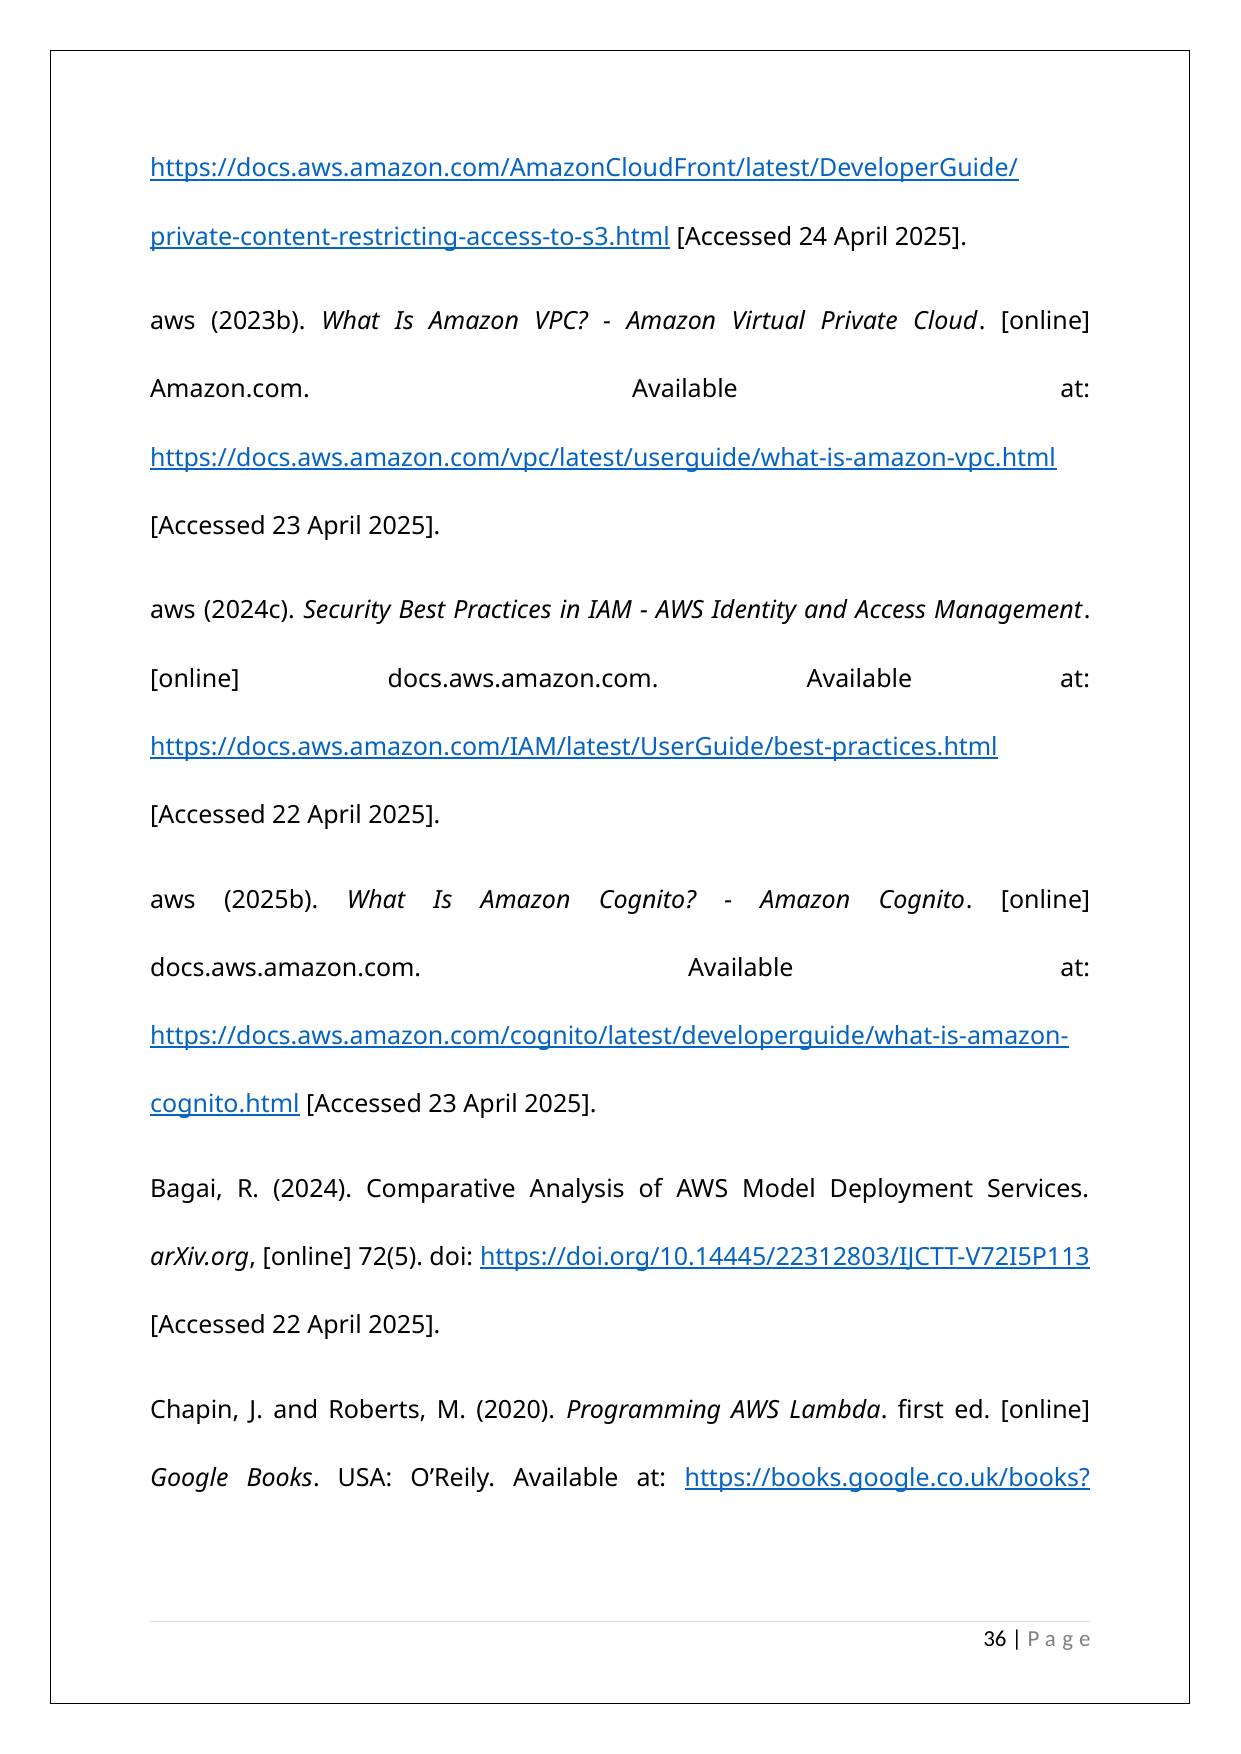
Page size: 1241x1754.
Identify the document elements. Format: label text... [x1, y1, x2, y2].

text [150, 1391, 1090, 1494]
text aws (2025b). What Is Amazon Cognito? - Amazon Cognito. [online] docs.aws.amazon.com. Available at: https://docs.aws.amazon.com/cognito/latest/developerguide/what-is-amazon-cognito.html [Accessed 23 April 2025]. [150, 881, 1090, 1120]
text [150, 150, 1090, 252]
text Bagai, R. (2024). Comparative Analysis of AWS Model Deployment Services. arXiv.org, [online] 72(5). doi: https://doi.org/10.14445/22312803/IJCTT-V72I5P113 [Accessed 22 April 2025]. [150, 1170, 1090, 1341]
text aws (2023b). What Is Amazon VPC? - Amazon Virtual Private Cloud. [online] Amazon.com. Available at: https://docs.aws.amazon.com/vpc/latest/userguide/what-is-amazon-vpc.html [Accessed 23 April 2025]. [150, 303, 1090, 541]
text aws (2024c). Security Best Practices in IAM - AWS Identity and Access Management. [online] docs.aws.amazon.com. Available at: https://docs.aws.amazon.com/IAM/latest/UserGuide/best-practices.html [Accessed 22 April 2025]. [150, 592, 1090, 831]
